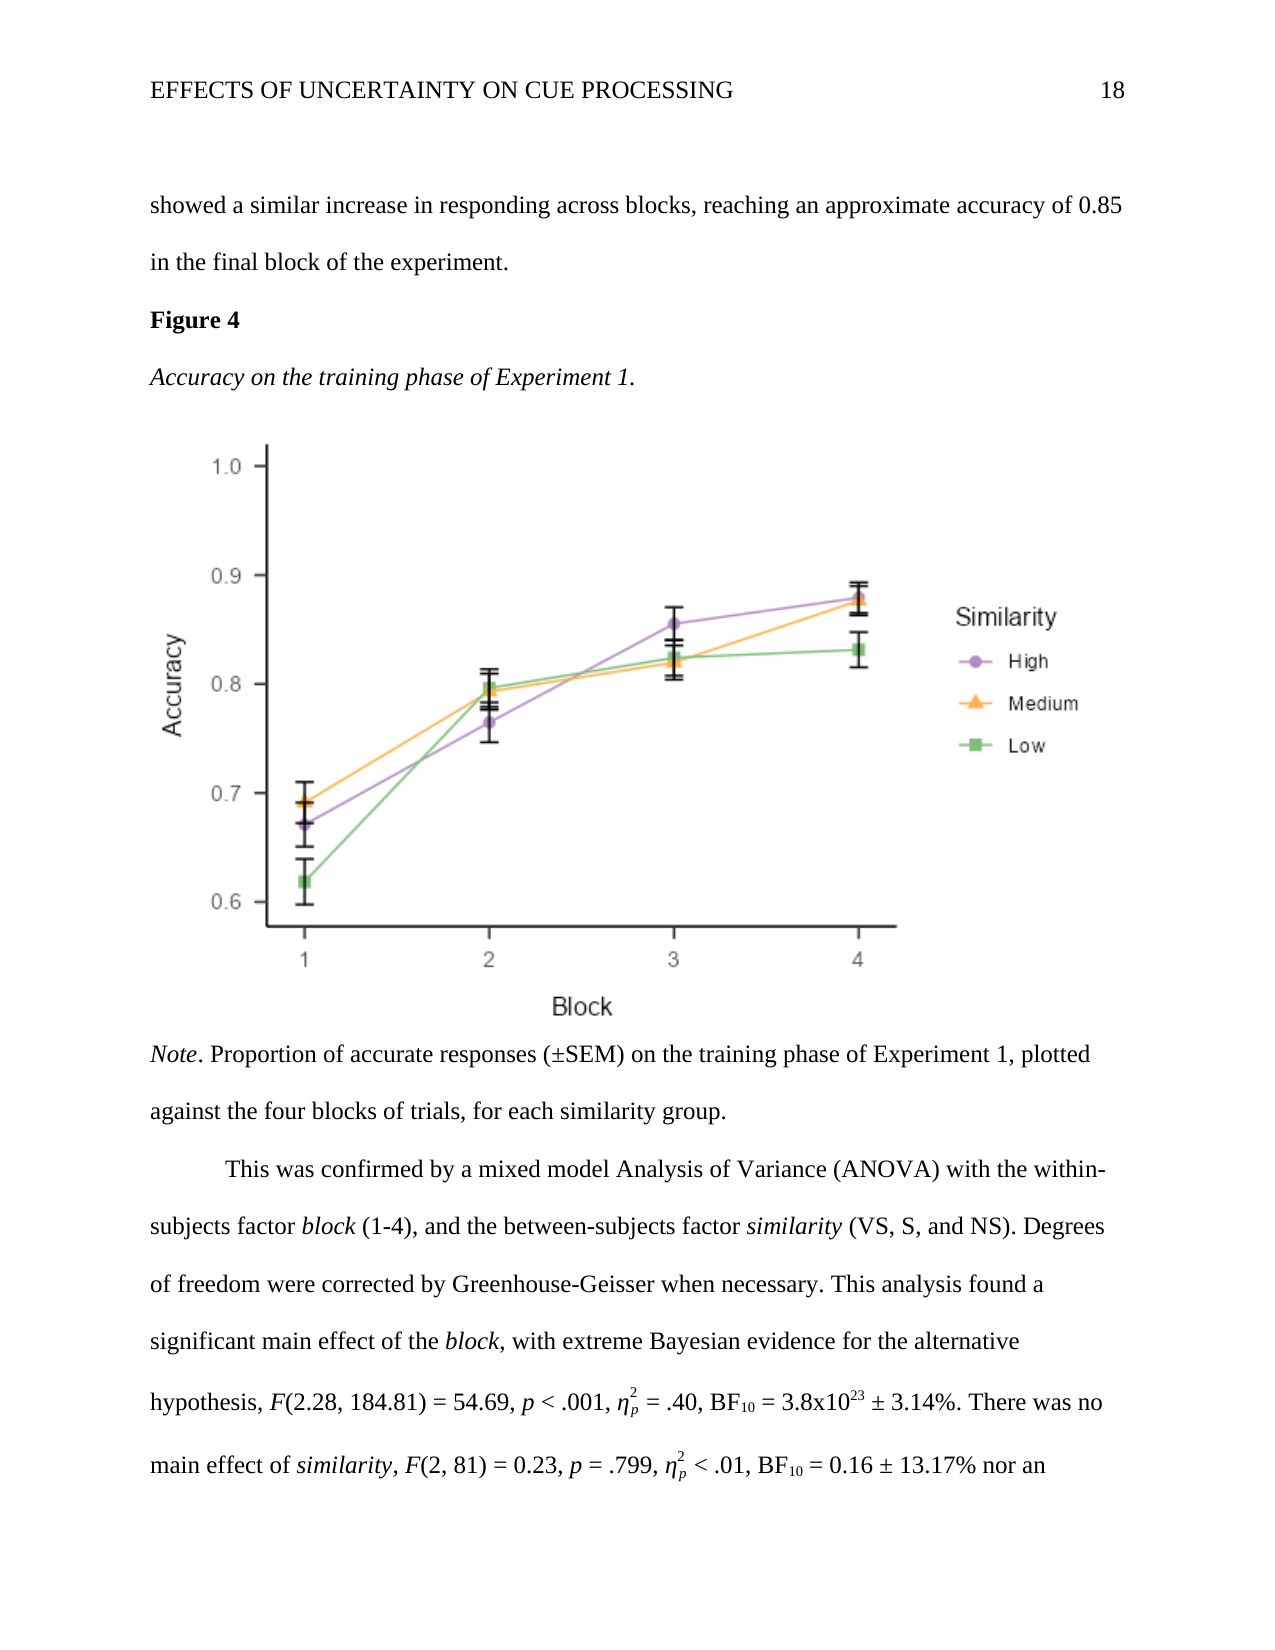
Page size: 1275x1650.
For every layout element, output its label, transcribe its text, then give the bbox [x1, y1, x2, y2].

title Figure 4 [150, 305, 1125, 334]
picture [150, 432, 1125, 1033]
text Note. Proportion of accurate responses (±SEM) on the training phase of Experiment 1, plotted against the four blocks of trials, for each similarity group. [150, 1039, 1125, 1125]
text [150, 1154, 1125, 1482]
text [150, 190, 1125, 276]
text Accuracy on the training phase of Experiment 1. [150, 362, 1125, 391]
